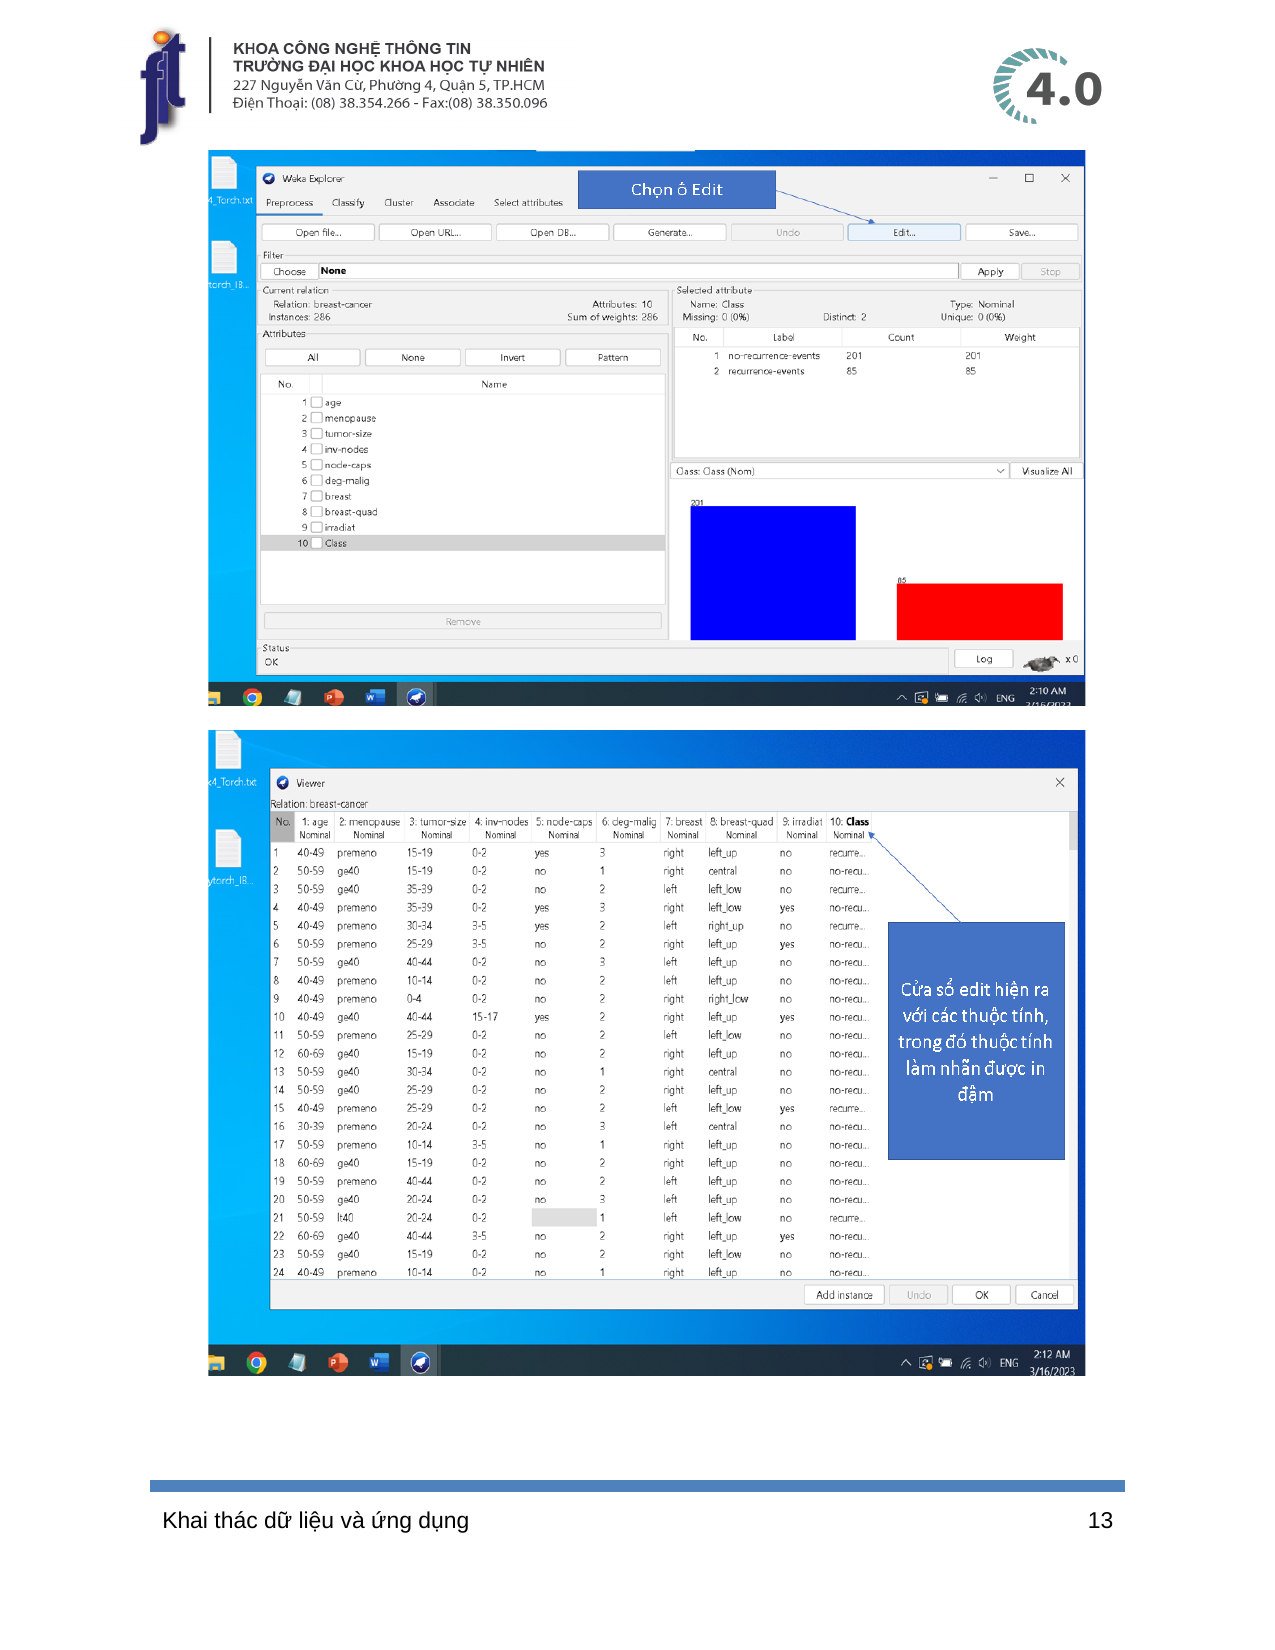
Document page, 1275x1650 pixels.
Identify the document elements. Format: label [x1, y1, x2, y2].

picture [216, 830, 241, 867]
picture [208, 730, 242, 768]
picture [117, 21, 1086, 706]
picture [212, 241, 236, 273]
picture [208, 730, 1086, 1376]
picture [985, 41, 1108, 127]
